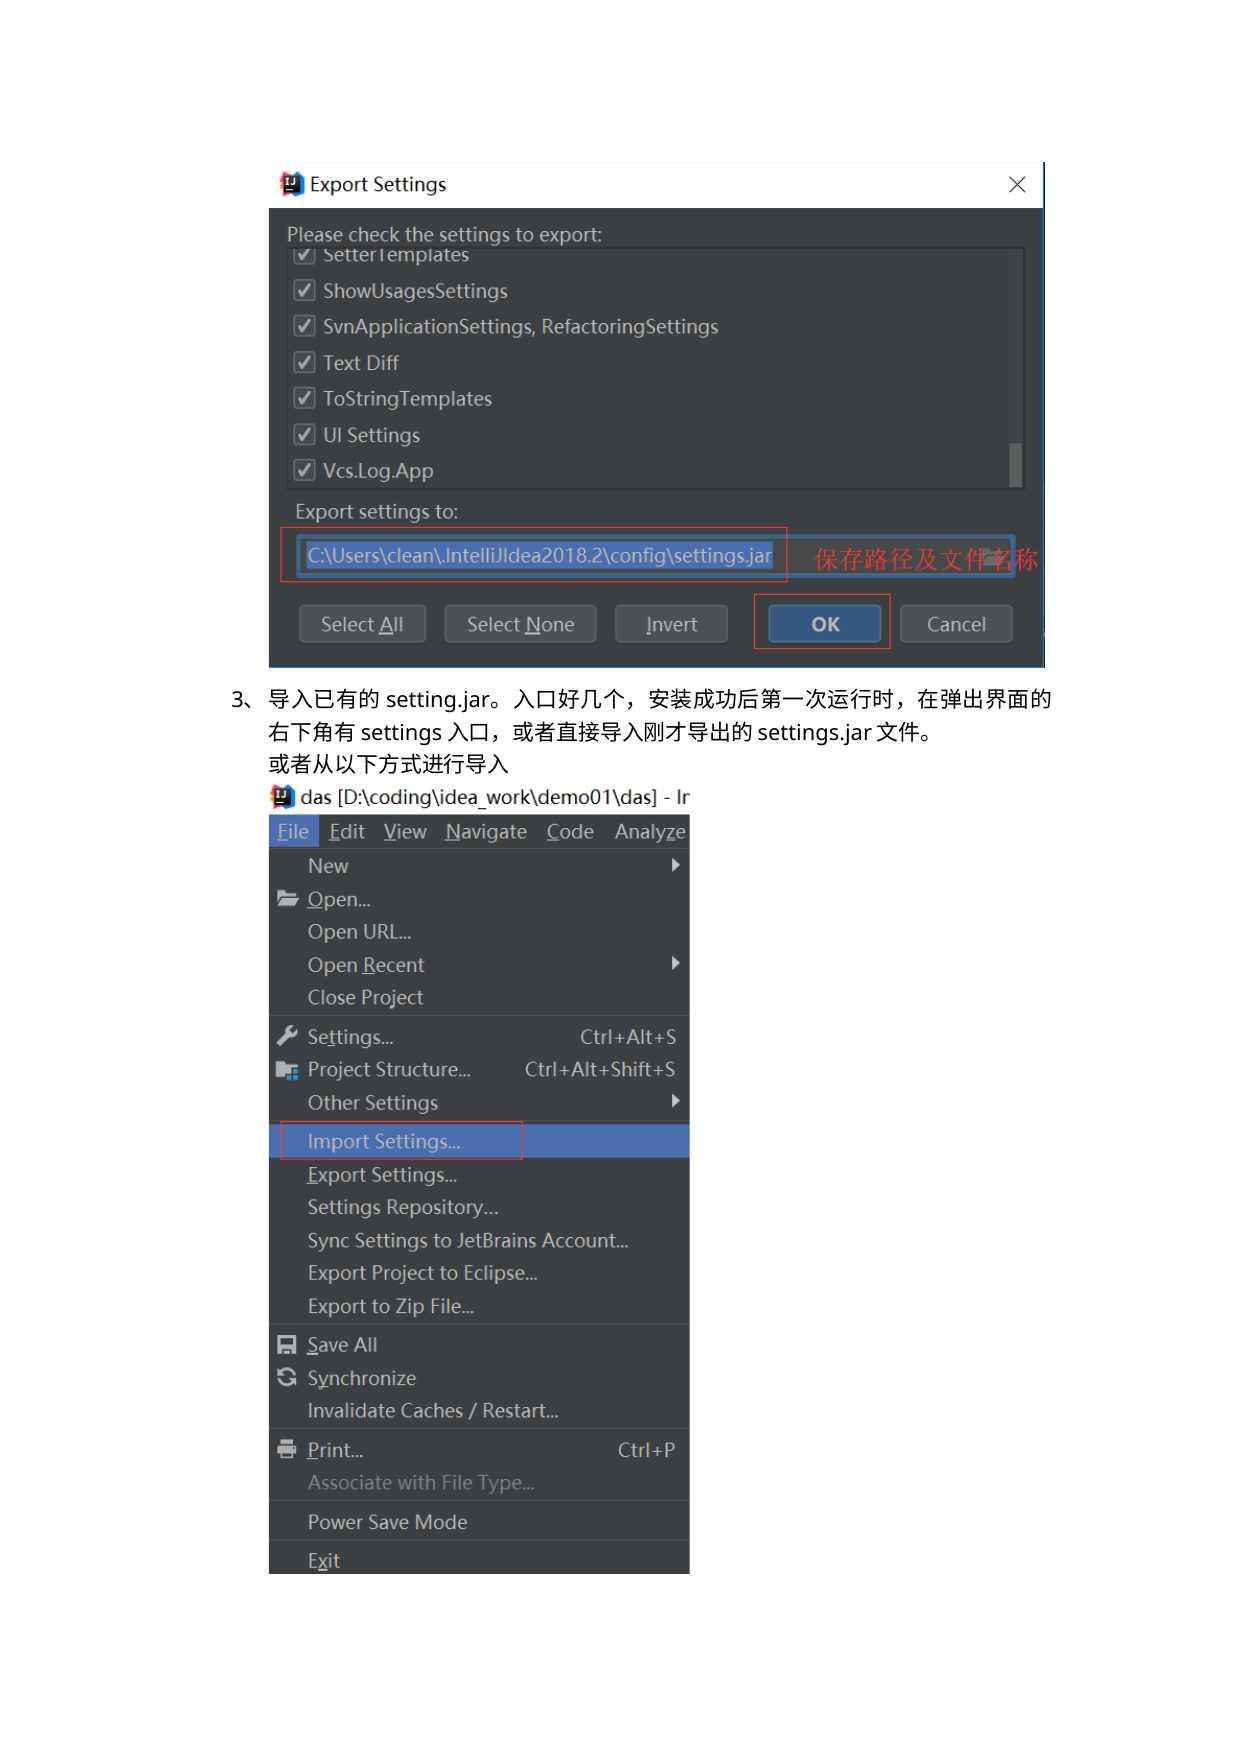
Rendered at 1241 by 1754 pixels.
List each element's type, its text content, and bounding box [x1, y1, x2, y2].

list 导入已有的setting.jar。入口好几个，安装成功后第一次运行时，在弹出界面的右下角有settings入口，或者直接导入刚才导出的settings.jar文件。 [231, 682, 1053, 747]
list 或者从以下方式进行导入 [269, 747, 1053, 779]
picture [268, 779, 690, 1574]
picture [268, 162, 1045, 668]
